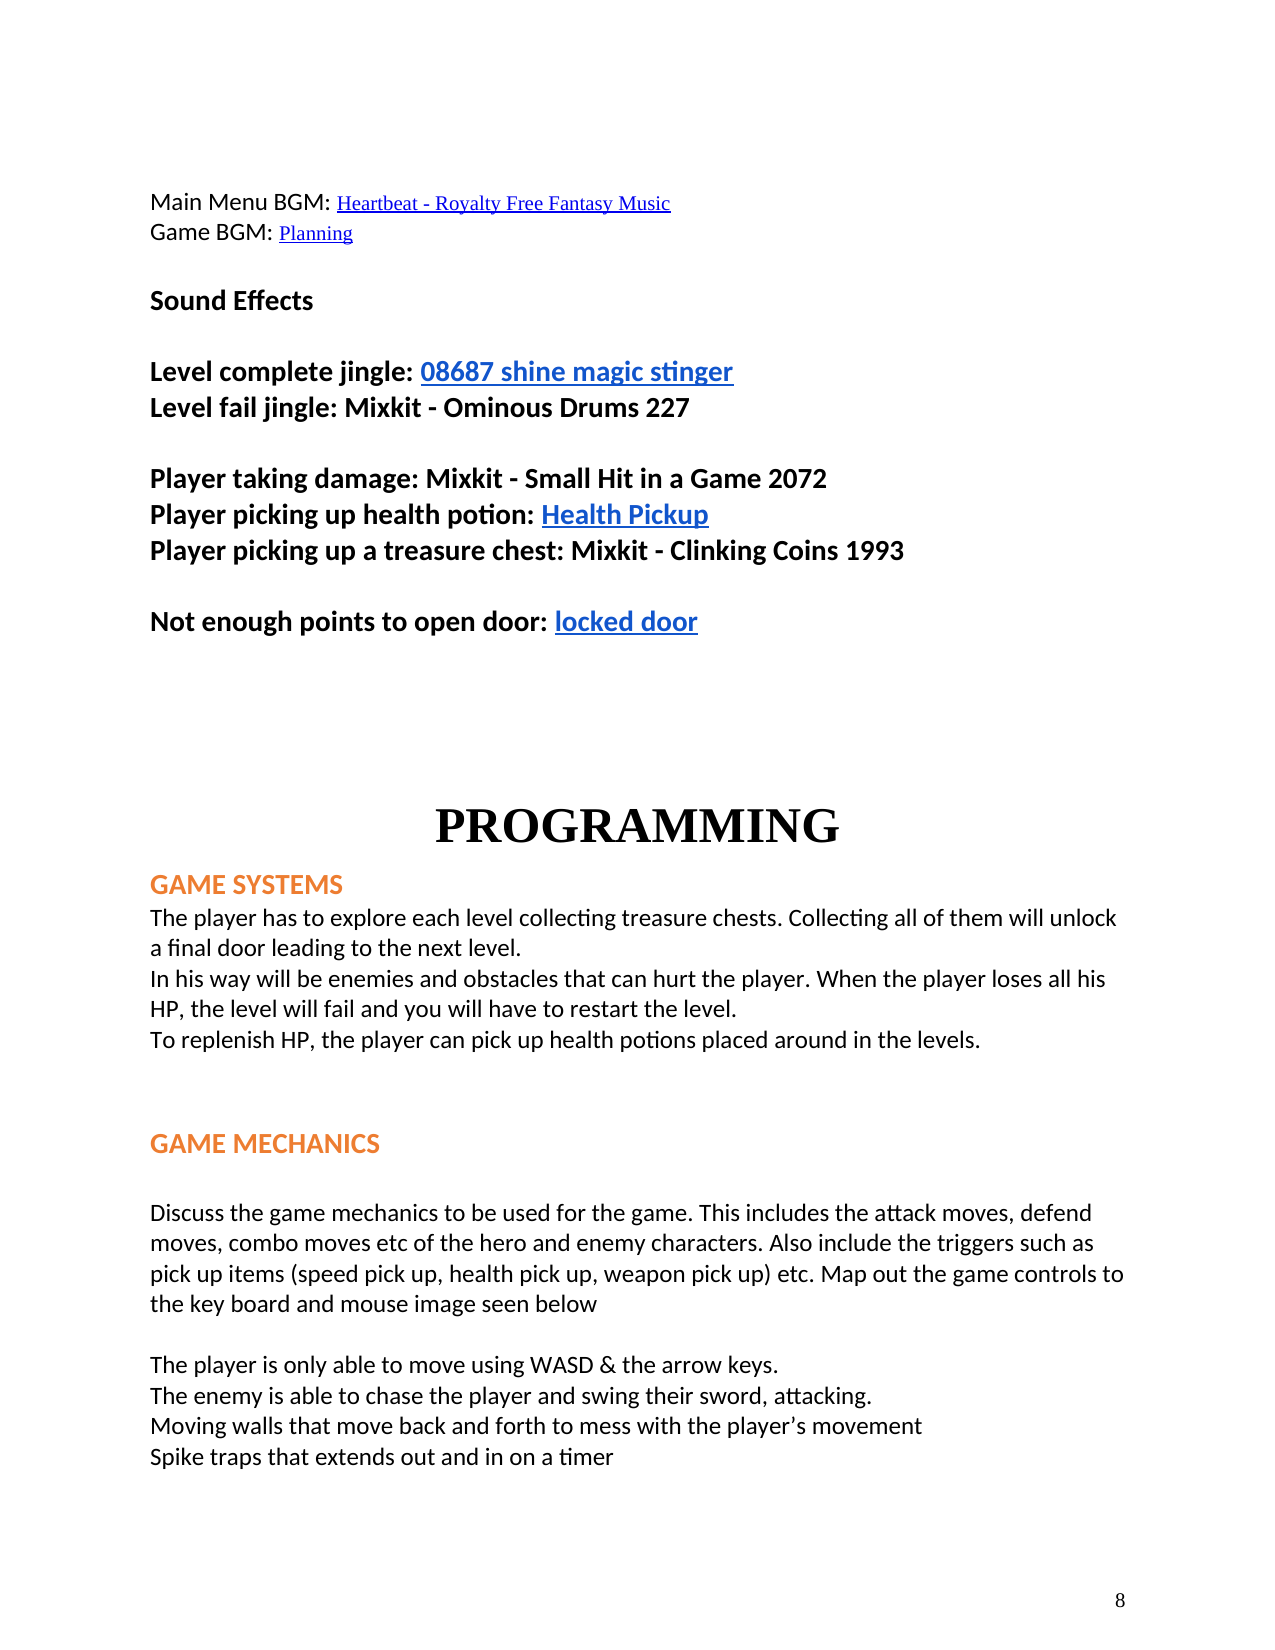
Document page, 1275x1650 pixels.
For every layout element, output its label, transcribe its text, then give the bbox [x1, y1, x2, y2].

text Discuss the game mechanics to be used for the game. This includes the attack moves, defend moves, combo moves etc of the hero and enemy characters. Also include the triggers such as pick up items (speed pick up, health pick up, weapon pick up) etc. Map out the game controls to the key board and mouse image seen below [150, 1197, 1125, 1319]
text Level fail jingle: Mixkit - Ominous Drums 227 [150, 389, 1125, 425]
text Spike traps that extends out and in on a timer [150, 1441, 1125, 1471]
text The player is only able to move using WASD & the arrow keys. [150, 1349, 1125, 1380]
text Game BGM: Planning [150, 216, 1125, 247]
text Player taking damage: Mixkit - Small Hit in a Game 2072 [150, 460, 1125, 496]
text Moving walls that move back and forth to mess with the player’s movement [150, 1410, 1125, 1441]
text To replenish HP, the player can pick up health potions placed around in the levels. [150, 1024, 1125, 1054]
text The enemy is able to chase the player and swing their sword, attacking. [150, 1380, 1125, 1410]
text In his way will be enemies and obstacles that can hurt the player. When the player loses all his HP, the level will fail and you will have to restart the level. [150, 963, 1125, 1024]
subtitle PROGRAMMING [150, 796, 1125, 853]
text The player has to explore each level collecting treasure chests. Collecting all of them will unlock a final door leading to the next level. [150, 902, 1125, 963]
text Not enough points to open door: locked door [150, 603, 1125, 638]
text GAME SYSTEMS [150, 866, 1125, 902]
text GAME MECHANICS [150, 1126, 1125, 1161]
text Sound Effects [150, 282, 1125, 318]
text Player picking up a treasure chest: Mixkit - Clinking Coins 1993 [150, 532, 1125, 567]
text Level complete jingle: 08687 shine magic stinger [150, 353, 1125, 389]
text Main Menu BGM: Heartbeat - Royalty Free Fantasy Music [150, 186, 1125, 216]
text Player picking up health potion: Health Pickup [150, 496, 1125, 532]
